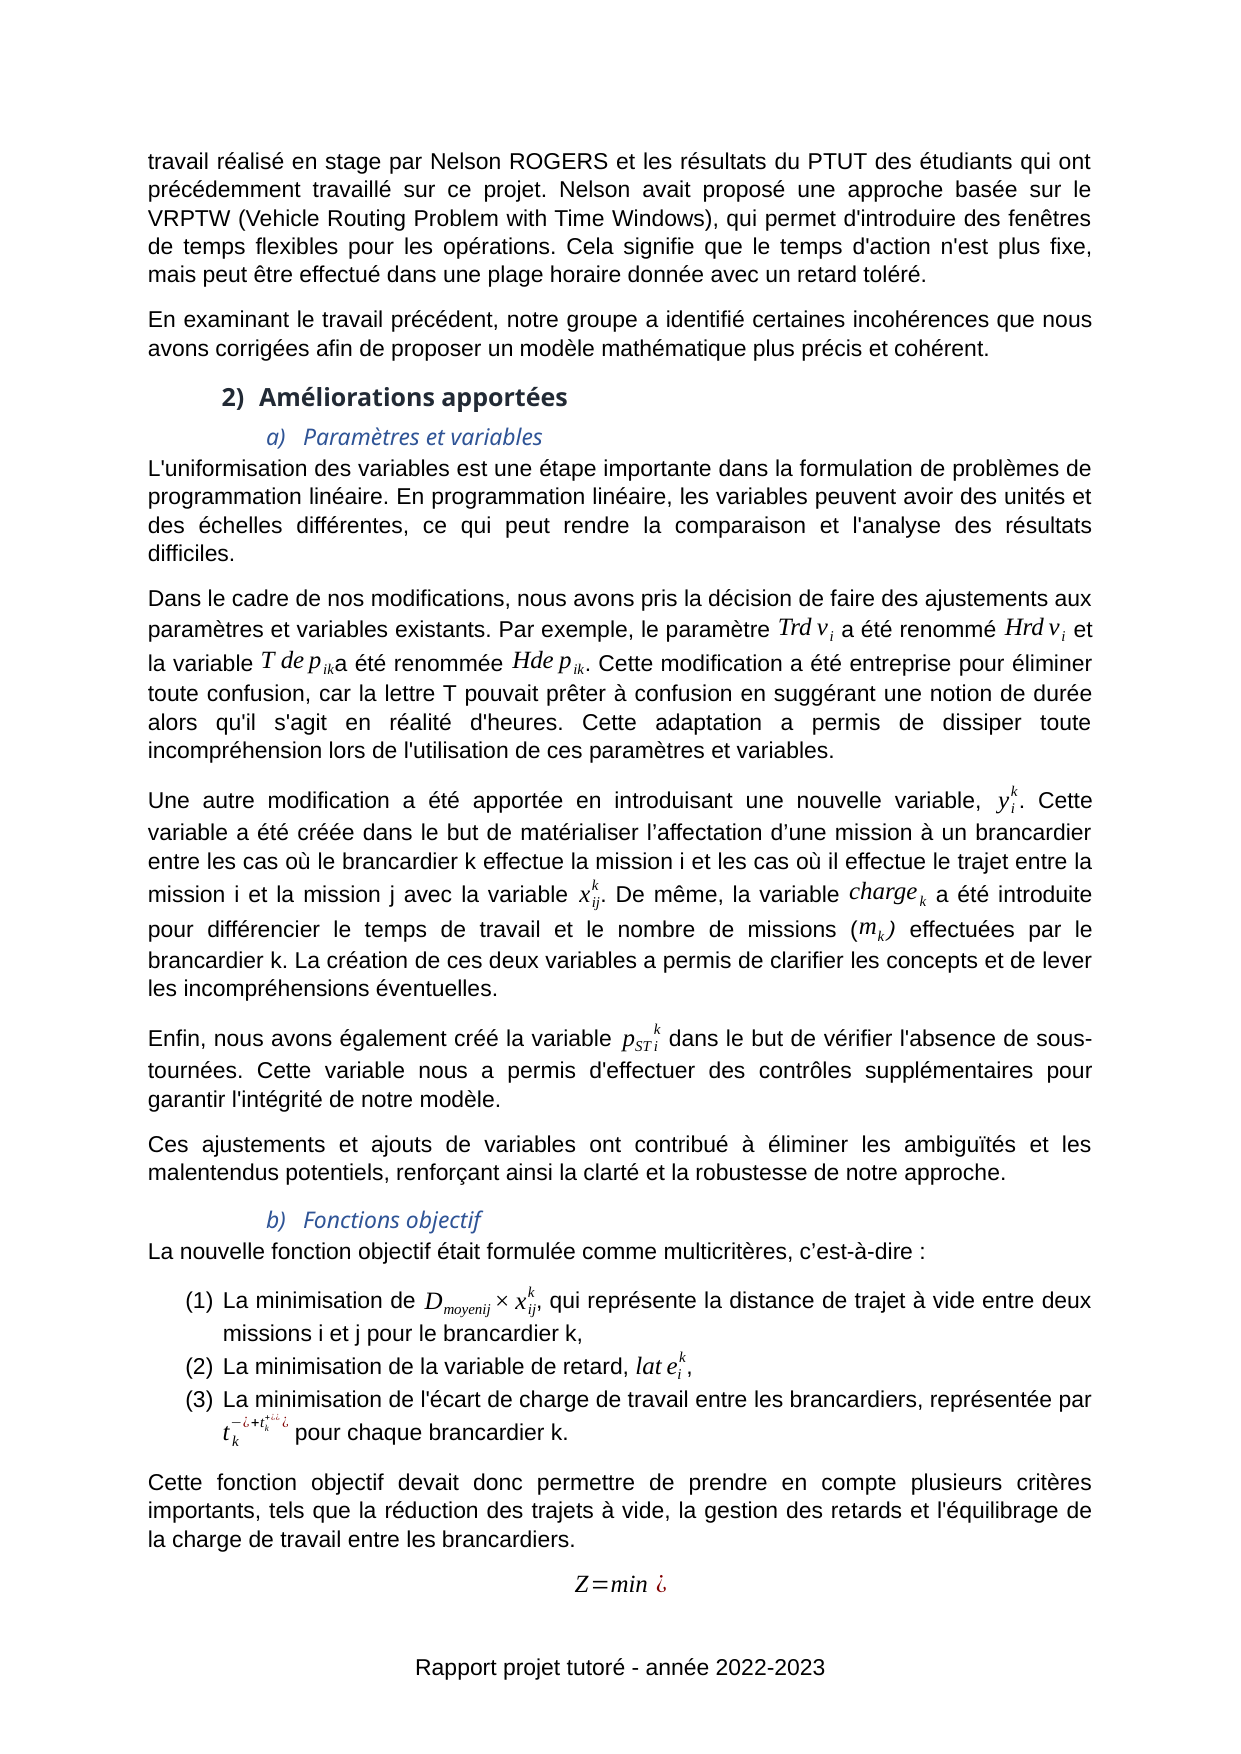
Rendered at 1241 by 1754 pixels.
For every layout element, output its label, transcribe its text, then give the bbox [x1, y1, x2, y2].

text L'uniformisation des variables est une étape importante dans la formulation de problèmes de programmation linéaire. En programmation linéaire, les variables peuvent avoir des unités et des échelles différentes, ce qui peut rendre la comparaison et l'analyse des résultats difficiles. [148, 455, 1093, 566]
subtitle Améliorations apportées [221, 380, 1093, 414]
text Enfin, nous avons également créé la variable dans le but de vérifier l'absence de sous-tournées. Cette variable nous a permis d'effectuer des contrôles supplémentaires pour garantir l'intégrité de notre modèle. [148, 1020, 1093, 1112]
text Ces ajustements et ajouts de variables ont contribué à éliminer les ambiguïtés et les malentendus potentiels, renforçant ainsi la clarté et la robustesse de notre approche. [148, 1131, 1093, 1186]
list La minimisation de la variable de retard, , [185, 1348, 1093, 1383]
subtitle Paramètres et variables [266, 421, 1093, 452]
list La minimisation de , qui représente la distance de trajet à vide entre deux missions i et j pour le brancardier k, [185, 1283, 1093, 1346]
list La minimisation de l'écart de charge de travail entre les brancardiers, représentée par pour chaque brancardier k. [185, 1386, 1093, 1450]
text En examinant le travail précédent, notre groupe a identifié certaines incohérences que nous avons corrigées afin de proposer un modèle mathématique plus précis et cohérent. [148, 306, 1093, 361]
subtitle Fonctions objectif [266, 1204, 1093, 1236]
text Cette fonction objectif devait donc permettre de prendre en compte plusieurs critères importants, tels que la réduction des trajets à vide, la gestion des retards et l'équilibrage de la charge de travail entre les brancardiers. [148, 1469, 1093, 1552]
text Une autre modification a été apportée en introduisant une nouvelle variable, . Cette variable a été créée dans le but de matérialiser l’affectation d’une mission à un brancardier entre les cas où le brancardier k effectue la mission i et les cas où il effectue le trajet entre la mission i et la mission j avec la variable . De même, la variable a été introduite pour différencier le temps de travail et le nombre de missions () effectuées par le brancardier k. La création de ces deux variables a permis de clarifier les concepts et de lever les incompréhensions éventuelles. [148, 782, 1093, 1001]
text Dans le cadre de nos modifications, nous avons pris la décision de faire des ajustements aux paramètres et variables existants. Par exemple, le paramètre a été renommé et la variable a été renommée . Cette modification a été entreprise pour éliminer toute confusion, car la lettre T pouvait prêter à confusion en suggérant une notion de durée alors qu'il s'agit en réalité d'heures. Cette adaptation a permis de dissiper toute incompréhension lors de l'utilisation de ces paramètres et variables. [148, 585, 1093, 764]
text La nouvelle fonction objectif était formulée comme multicritères, c’est-à-dire : [148, 1238, 1093, 1264]
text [148, 148, 1093, 288]
